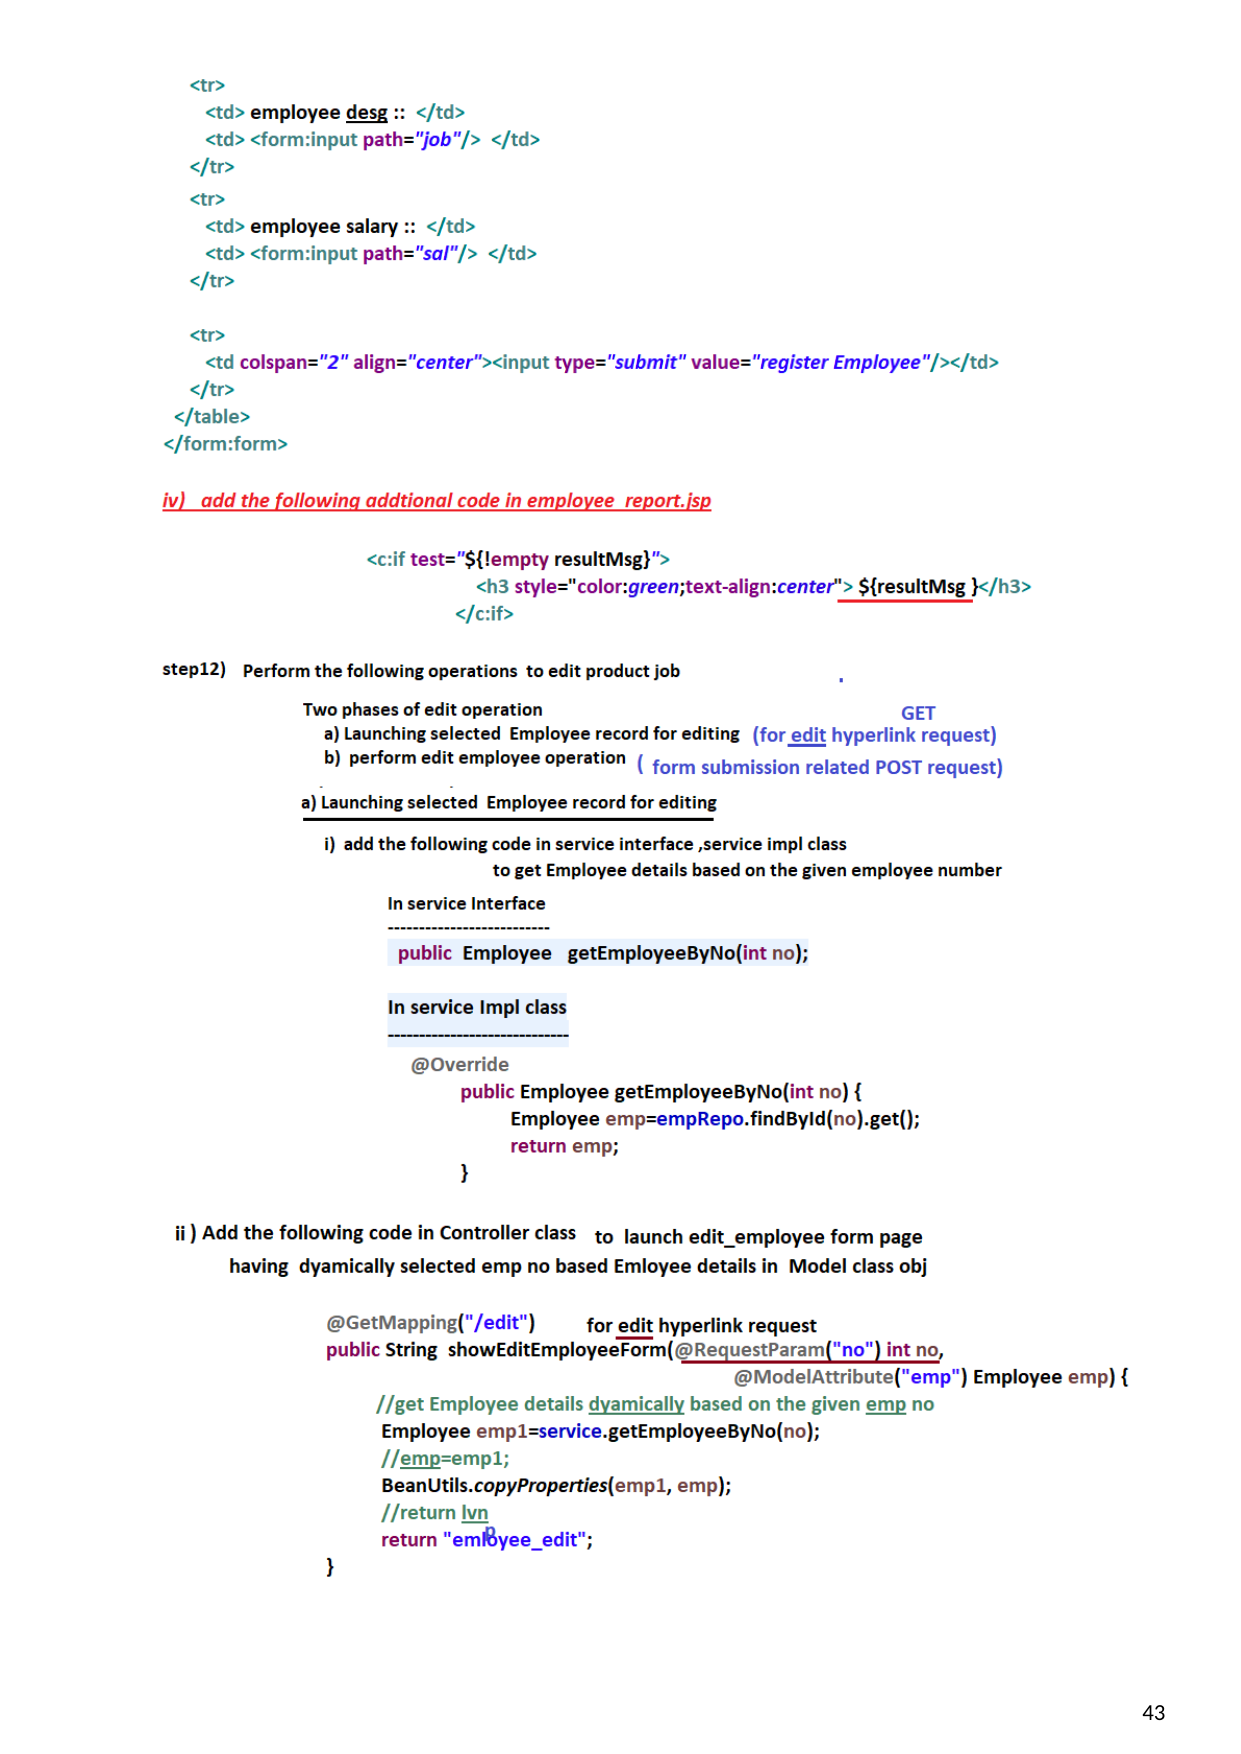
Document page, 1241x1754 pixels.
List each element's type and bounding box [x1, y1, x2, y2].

picture [150, 480, 1049, 632]
picture [150, 1207, 1147, 1584]
picture [150, 650, 1022, 1189]
picture [150, 75, 1027, 462]
